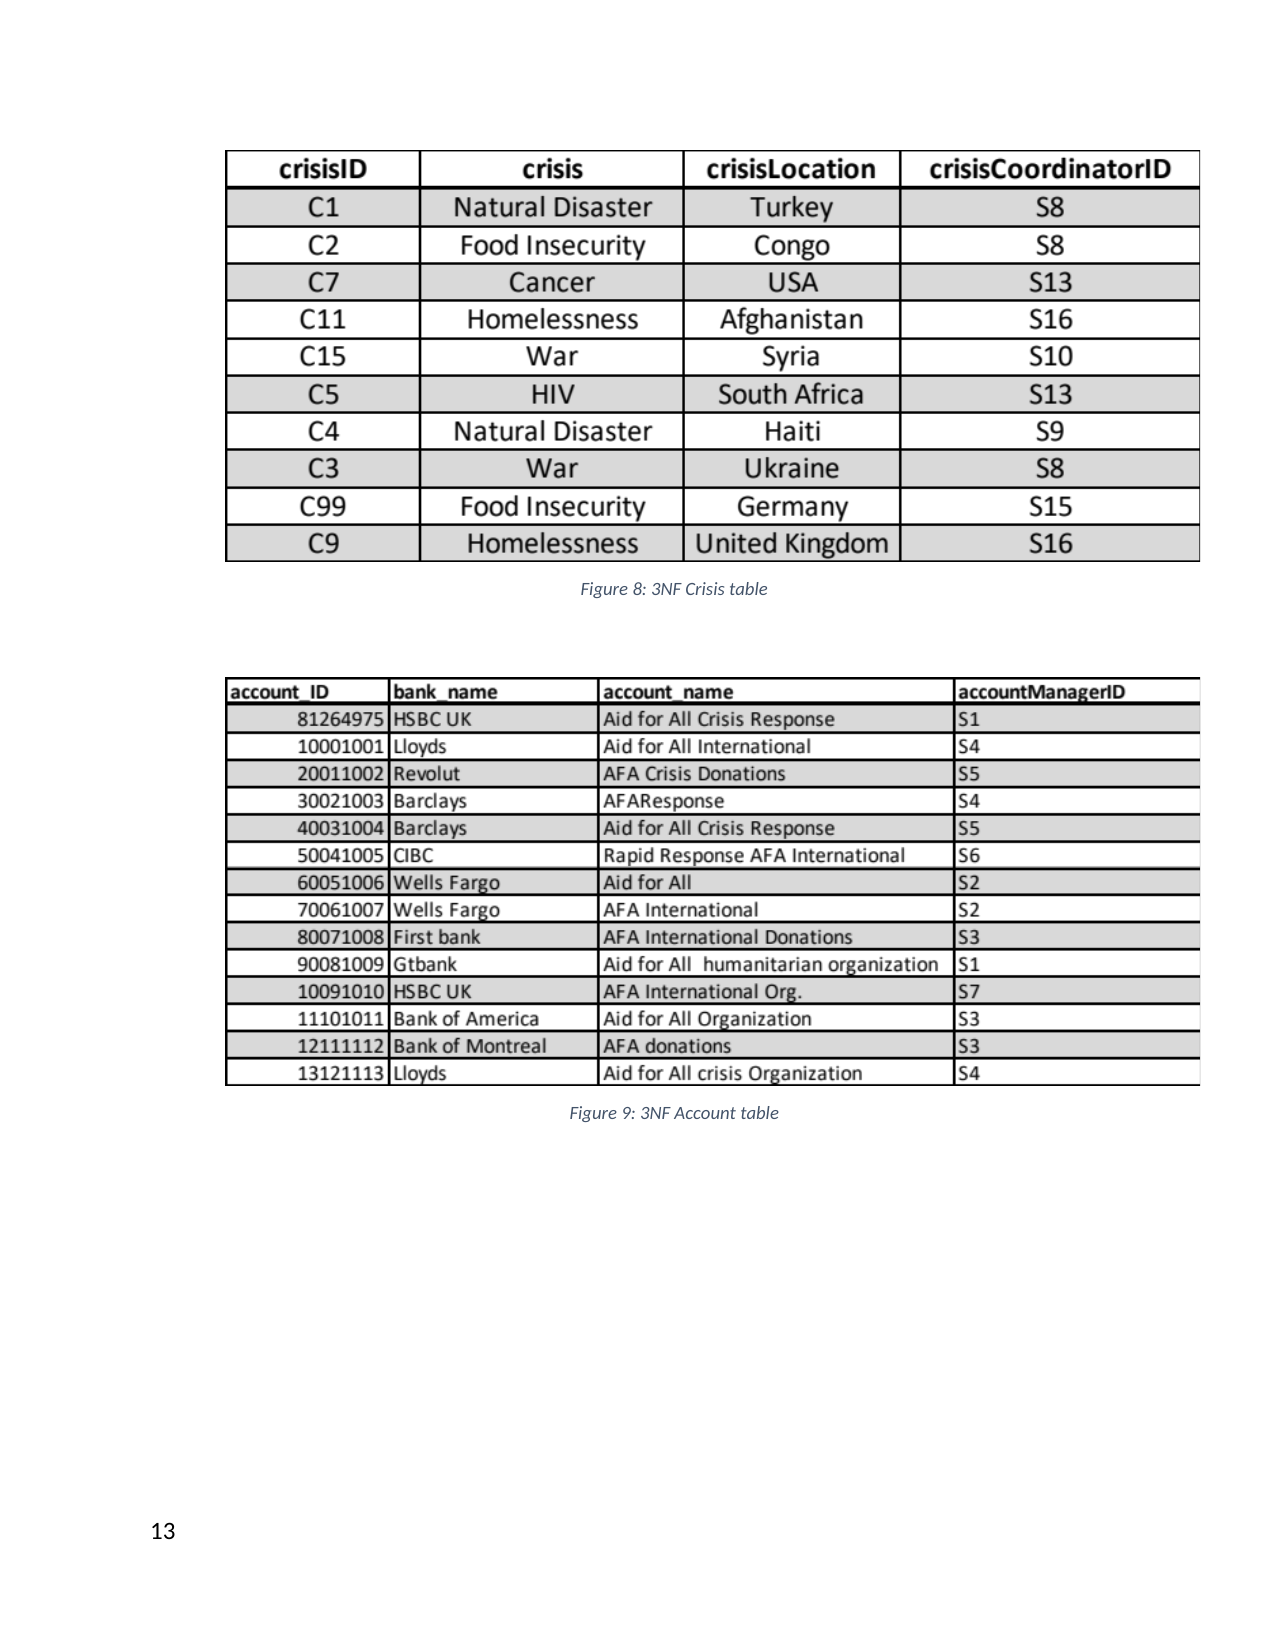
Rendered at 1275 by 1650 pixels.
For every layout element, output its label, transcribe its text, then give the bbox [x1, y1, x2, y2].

text Figure 8: 3NF Crisis table [225, 577, 1125, 600]
text Figure 9: 3NF Account table [225, 1101, 1125, 1124]
